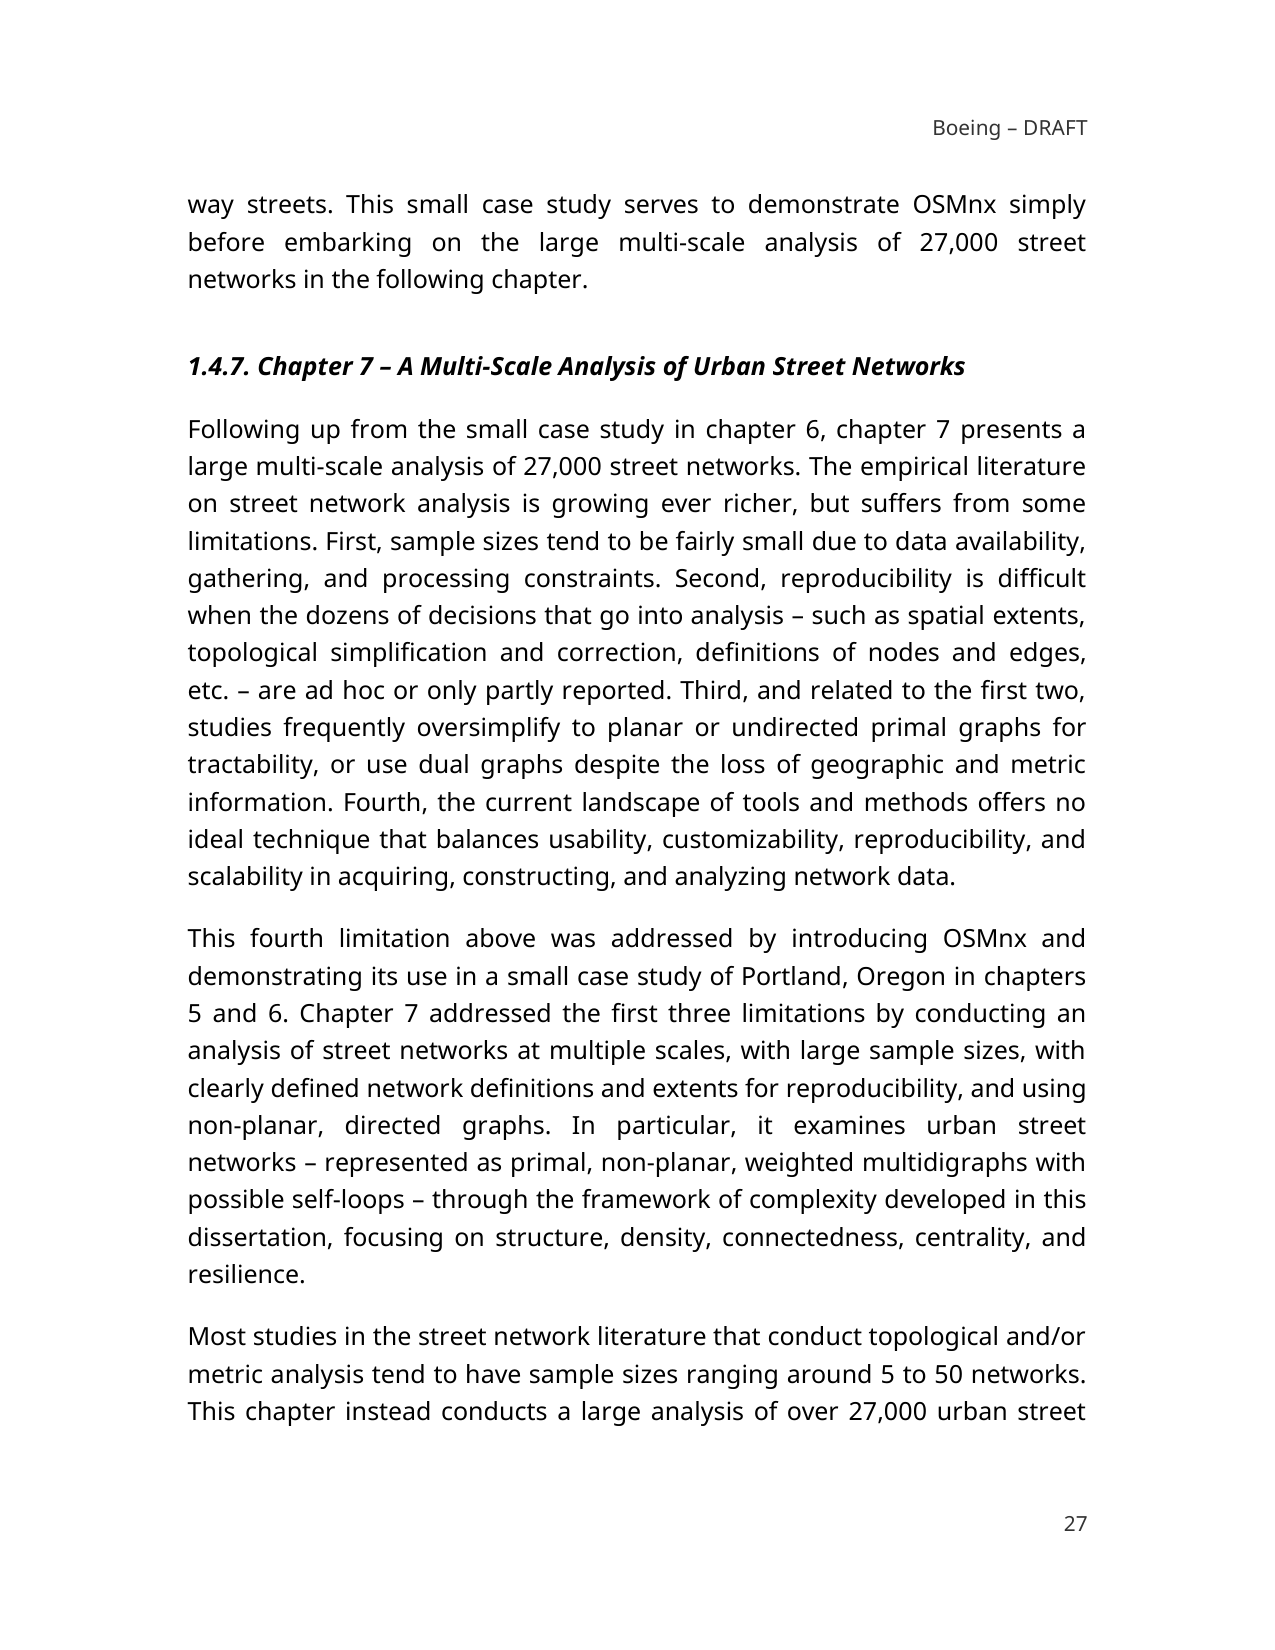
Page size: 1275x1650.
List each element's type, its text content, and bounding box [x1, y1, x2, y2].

text Following up from the small case study in chapter 6, chapter 7 presents a large multi-scale analysis of 27,000 street networks. The empirical literature on street network analysis is growing ever richer, but suffers from some limitations. First, sample sizes tend to be fairly small due to data availability, gathering, and processing constraints. Second, reproducibility is difficult when the dozens of decisions that go into analysis – such as spatial extents, topological simplification and correction, definitions of nodes and edges, etc. – are ad hoc or only partly reported. Third, and related to the first two, studies frequently oversimplify to planar or undirected primal graphs for tractability, or use dual graphs despite the loss of geographic and metric information. Fourth, the current landscape of tools and methods offers no ideal technique that balances usability, customizability, reproducibility, and scalability in acquiring, constructing, and analyzing network data. [187, 412, 1087, 893]
subtitle Chapter 7 – A Multi-Scale Analysis of Urban Street Networks [187, 349, 1087, 383]
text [187, 1319, 1087, 1428]
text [187, 187, 1087, 296]
text This fourth limitation above was addressed by introducing OSMnx and demonstrating its use in a small case study of Portland, Oregon in chapters 5 and 6. Chapter 7 addressed the first three limitations by conducting an analysis of street networks at multiple scales, with large sample sizes, with clearly defined network definitions and extents for reproducibility, and using non-planar, directed graphs. In particular, it examines urban street networks – represented as primal, non-planar, weighted multidigraphs with possible self-loops – through the framework of complexity developed in this dissertation, focusing on structure, density, connectedness, centrality, and resilience. [187, 921, 1087, 1291]
